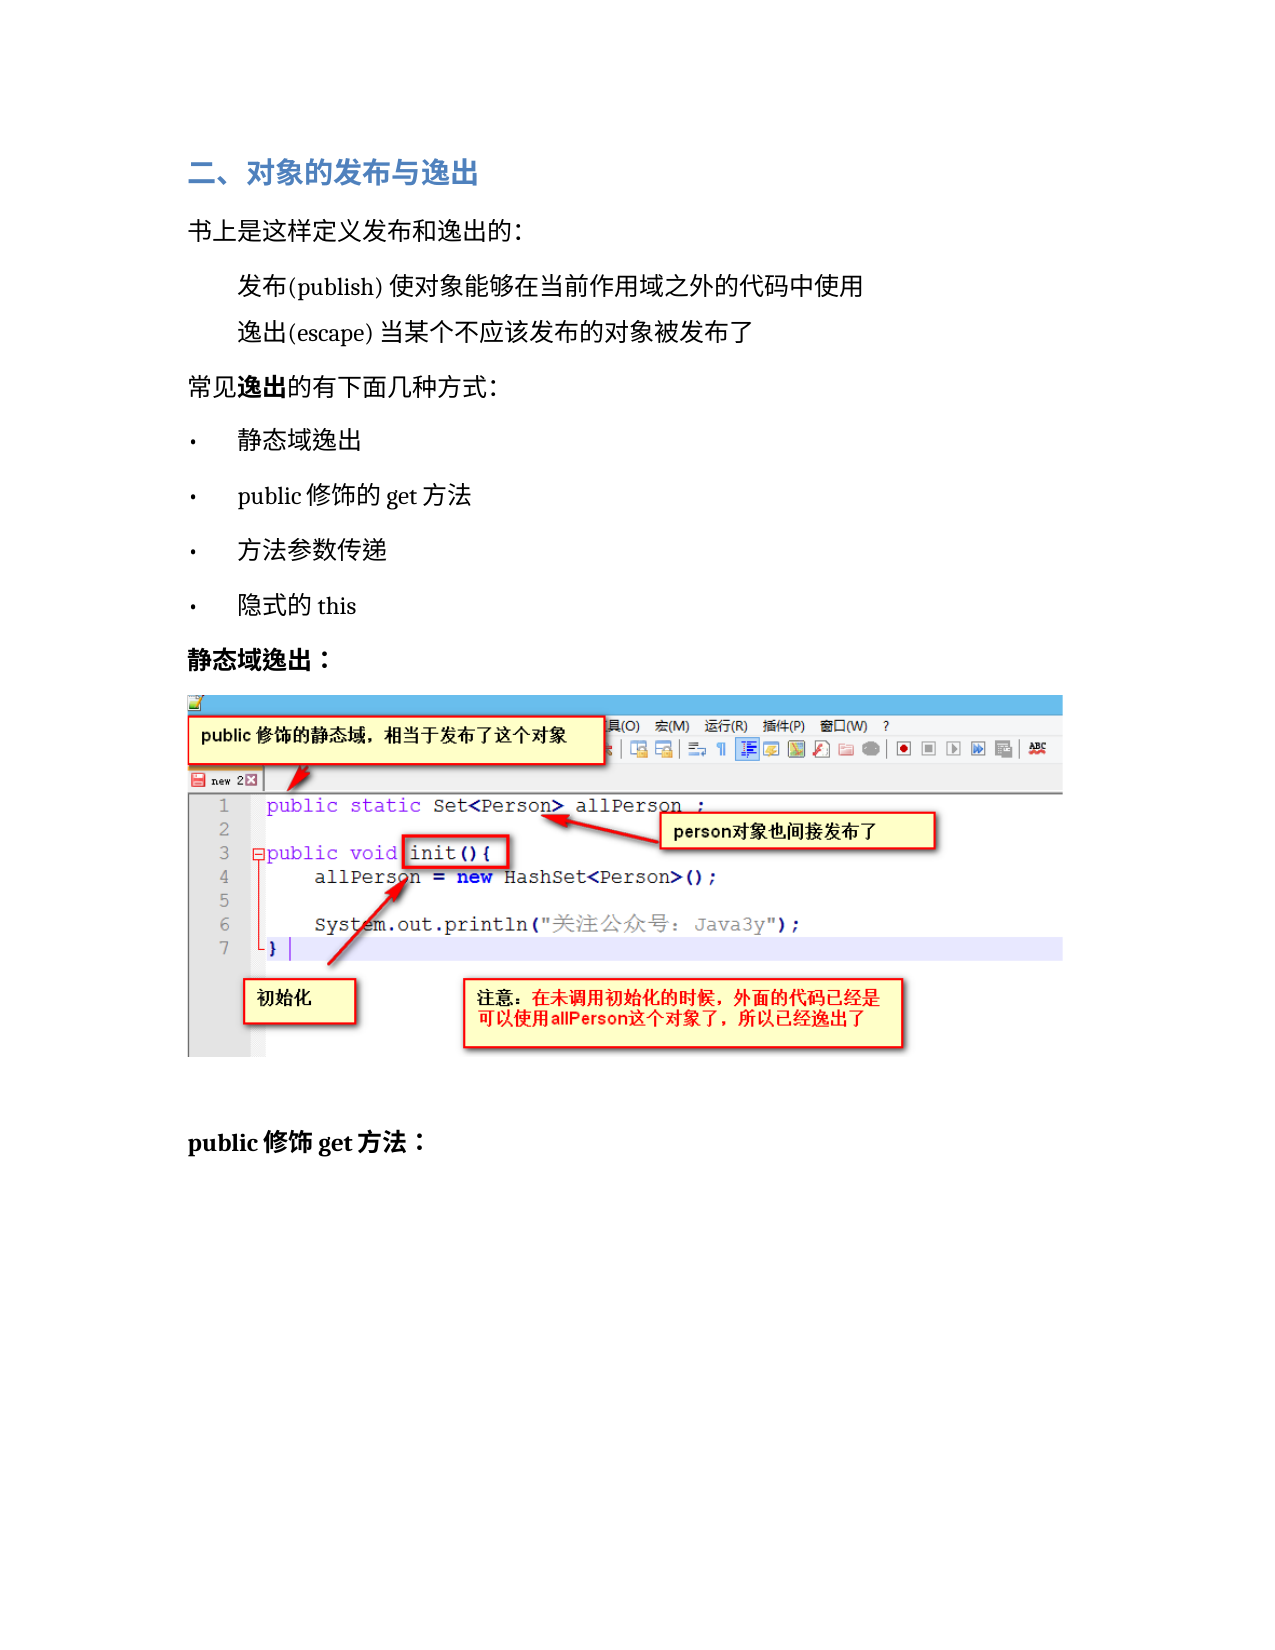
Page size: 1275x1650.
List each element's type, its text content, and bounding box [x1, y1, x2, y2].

subtitle 二、对象的发布与逸出 [187, 150, 1087, 192]
text 常见逸出的有下面几种方式： [187, 368, 1087, 404]
text 逸出(escape) 当某个不应该发布的对象被发布了 [237, 313, 1037, 349]
text public修饰get方法： [187, 1124, 1087, 1158]
list public修饰的get方法 [187, 478, 1087, 512]
picture [187, 695, 1063, 1057]
list 方法参数传递 [187, 532, 1087, 567]
text 静态域逸出： [187, 642, 1087, 676]
text 书上是这样定义发布和逸出的： [187, 211, 1087, 247]
text 发布(publish) 使对象能够在当前作用域之外的代码中使用 [237, 266, 1037, 302]
list 隐式的this [187, 587, 1087, 621]
list 静态域逸出 [187, 423, 1087, 457]
